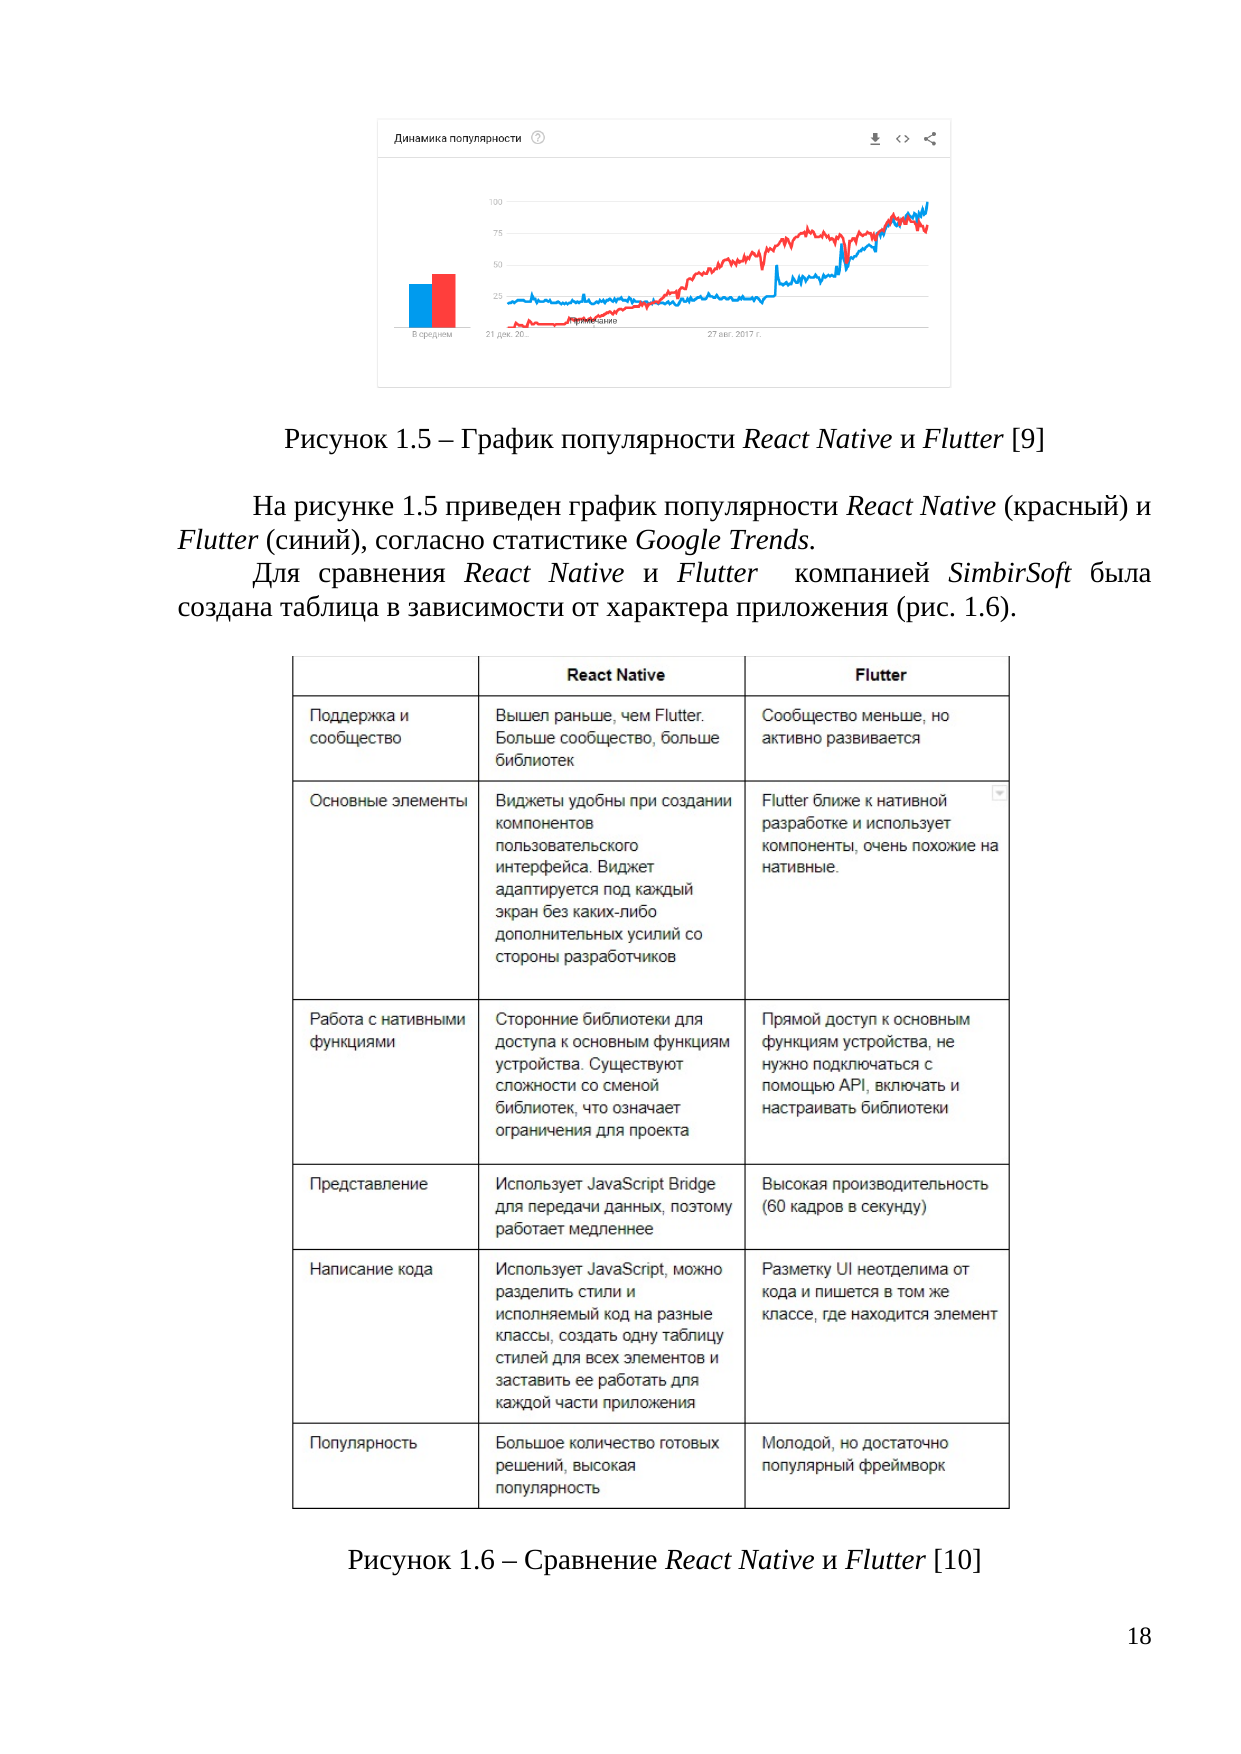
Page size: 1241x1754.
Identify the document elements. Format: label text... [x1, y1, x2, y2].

text Для сравнения React Native и Flutter компанией SimbirSoft была создана таблица в зависимости от характера приложения (рис. 1.6). [177, 555, 1152, 622]
text Рисунок 1.5 – График популярности React Native и Flutter [9] [177, 421, 1152, 455]
text На рисунке 1.5 приведен график популярности React Native (красный) и Flutter (синий), согласно статистике Google Trends. [177, 488, 1152, 555]
text Рисунок 1.6 – Сравнение React Native и Flutter [10] [177, 1542, 1152, 1575]
picture [376, 118, 952, 388]
picture [177, 656, 1152, 1509]
